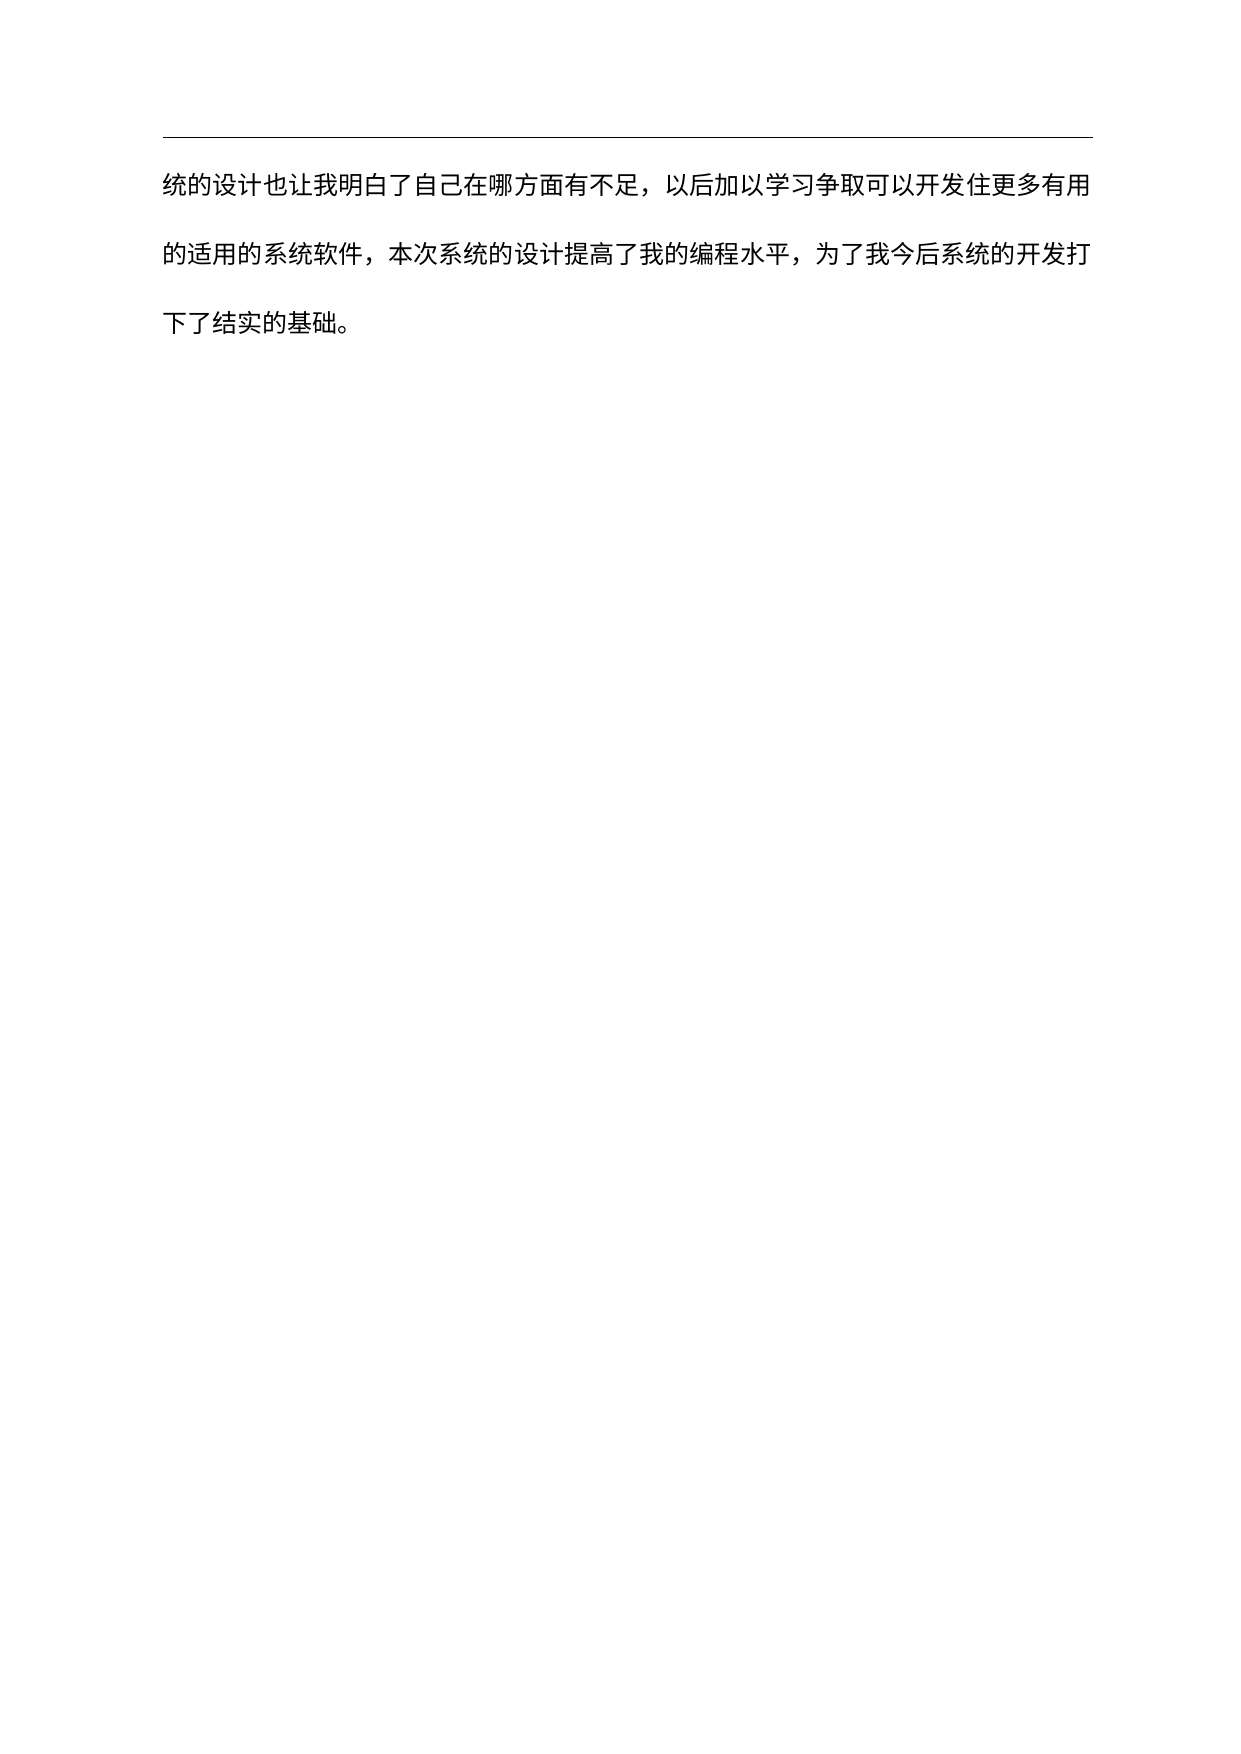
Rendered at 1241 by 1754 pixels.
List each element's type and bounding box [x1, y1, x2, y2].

text [162, 148, 1093, 357]
